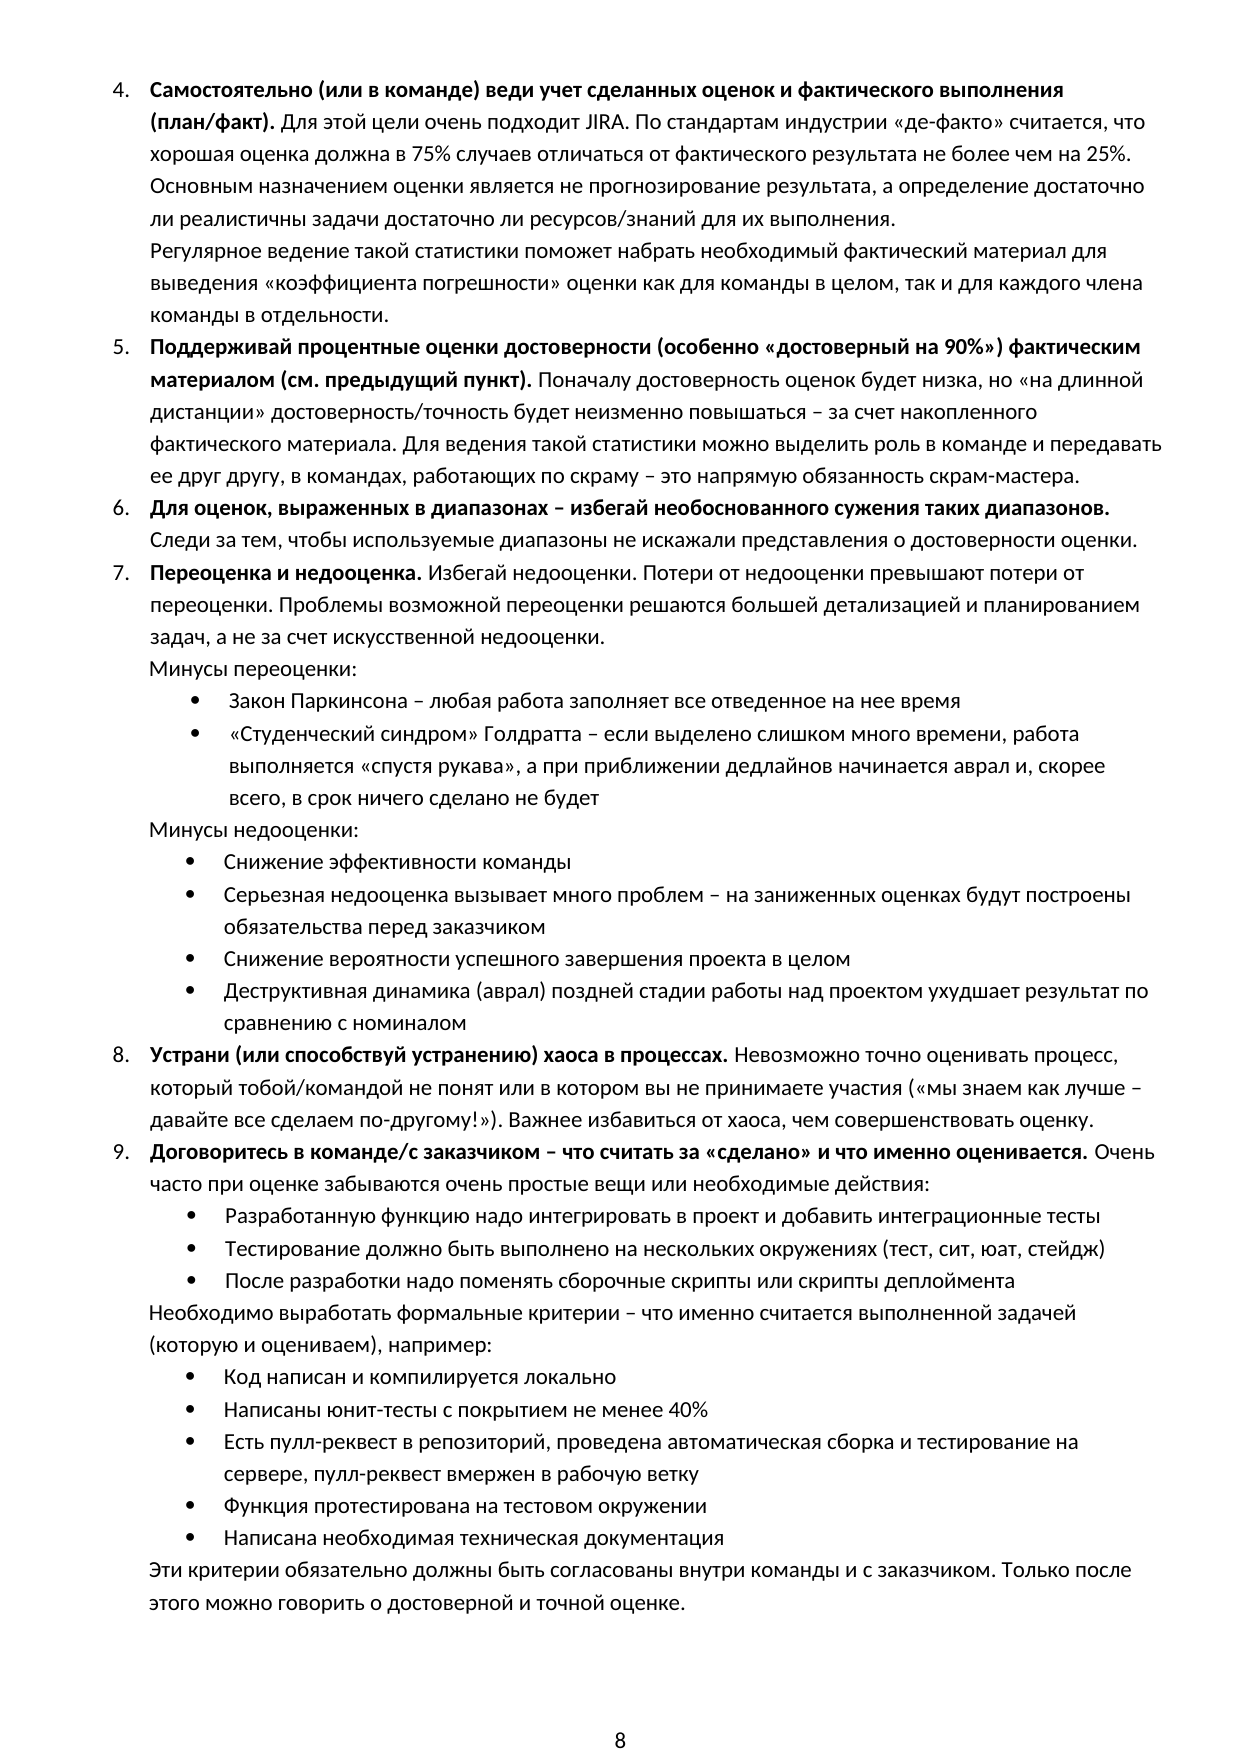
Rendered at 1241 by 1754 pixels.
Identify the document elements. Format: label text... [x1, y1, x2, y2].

list После разработки надо поменять сборочные скрипты или скрипты деплоймента [187, 1266, 1165, 1294]
list Тестирование должно быть выполнено на нескольких окружениях (тест, сит, юат, стейдж) [187, 1234, 1165, 1262]
list Переоценка и недооценка. Избегай недооценки. Потери от недооценки превышают потери от переоценки. Проблемы возможной переоценки решаются большей детализацией и планированием задач, а не за счет искусственной недооценки. [112, 558, 1165, 650]
list Функция протестирована на тестовом окружении [186, 1491, 1165, 1519]
text Минусы переоценки: [149, 654, 1165, 682]
list Серьезная недооценка вызывает много проблем – на заниженных оценках будут построены обязательства перед заказчиком [186, 880, 1165, 940]
list Есть пулл-реквест в репозиторий, проведена автоматическая сборка и тестирование на сервере, пулл-реквест вмержен в рабочую ветку [186, 1427, 1165, 1487]
list Договоритесь в команде/с заказчиком – что считать за «сделано» и что именно оценивается. Очень часто при оценке забываются очень простые вещи или необходимые действия: [112, 1137, 1165, 1197]
list Поддерживай процентные оценки достоверности (особенно «достоверный на 90%») фактическим материалом (см. предыдущий пункт). Поначалу достоверность оценок будет низка, но «на длинной дистанции» достоверность/точность будет неизменно повышаться – за счет накопленного фактического материала. Для ведения такой статистики можно выделить роль в команде и передавать ее друг другу, в командах, работающих по скраму – это напрямую обязанность скрам-мастера. [112, 332, 1165, 489]
list Код написан и компилируется локально [186, 1362, 1165, 1391]
list Написаны юнит-тесты с покрытием не менее 40% [186, 1395, 1165, 1423]
list Основным назначением оценки является не прогнозирование результата, а определение достаточно ли реалистичны задачи достаточно ли ресурсов/знаний для их выполнения. [150, 172, 1165, 232]
list Для оценок, выраженных в диапазонах – избегай необоснованного сужения таких диапазонов. Следи за тем, чтобы используемые диапазоны не искажали представления о достоверности оценки. [112, 493, 1165, 554]
text Минусы недооценки: [149, 815, 1165, 843]
list Устрани (или способствуй устранению) хаоса в процессах. Невозможно точно оценивать процесс, который тобой/командой не понят или в котором вы не принимаете участия («мы знаем как лучше – давайте все сделаем по-другому!»). Важнее избавиться от хаоса, чем совершенствовать оценку. [112, 1041, 1165, 1133]
text Эти критерии обязательно должны быть согласованы внутри команды и с заказчиком. Только после этого можно говорить о достоверной и точной оценке. [149, 1556, 1165, 1616]
list Написана необходимая техническая документация [186, 1523, 1165, 1551]
list Регулярное ведение такой статистики поможет набрать необходимый фактический материал для выведения «коэффициента погрешности» оценки как для команды в целом, так и для каждого члена команды в отдельности. [150, 236, 1165, 328]
text Необходимо выработать формальные критерии – что именно считается выполненной задачей (которую и оцениваем), например: [149, 1298, 1165, 1358]
list Снижение эффективности команды [186, 847, 1165, 876]
list Закон Паркинсона – любая работа заполняет все отведенное на нее время [191, 687, 1165, 714]
list Снижение вероятности успешного завершения проекта в целом [186, 944, 1165, 972]
list «Студенческий синдром» Голдратта – если выделено слишком много времени, работа выполняется «спустя рукава», а при приближении дедлайнов начинается аврал и, скорее всего, в срок ничего сделано не будет [191, 719, 1165, 811]
list Деструктивная динамика (аврал) поздней стадии работы над проектом ухудшает результат по сравнению с номиналом [186, 976, 1165, 1036]
list Разработанную функцию надо интегрировать в проект и добавить интеграционные тесты [187, 1202, 1165, 1229]
list Самостоятельно (или в команде) веди учет сделанных оценок и фактического выполнения (план/факт). Для этой цели очень подходит JIRA. По стандартам индустрии «де-факто» считается, что хорошая оценка должна в 75% случаев отличаться от фактического результата не более чем на 25%. [112, 75, 1165, 167]
